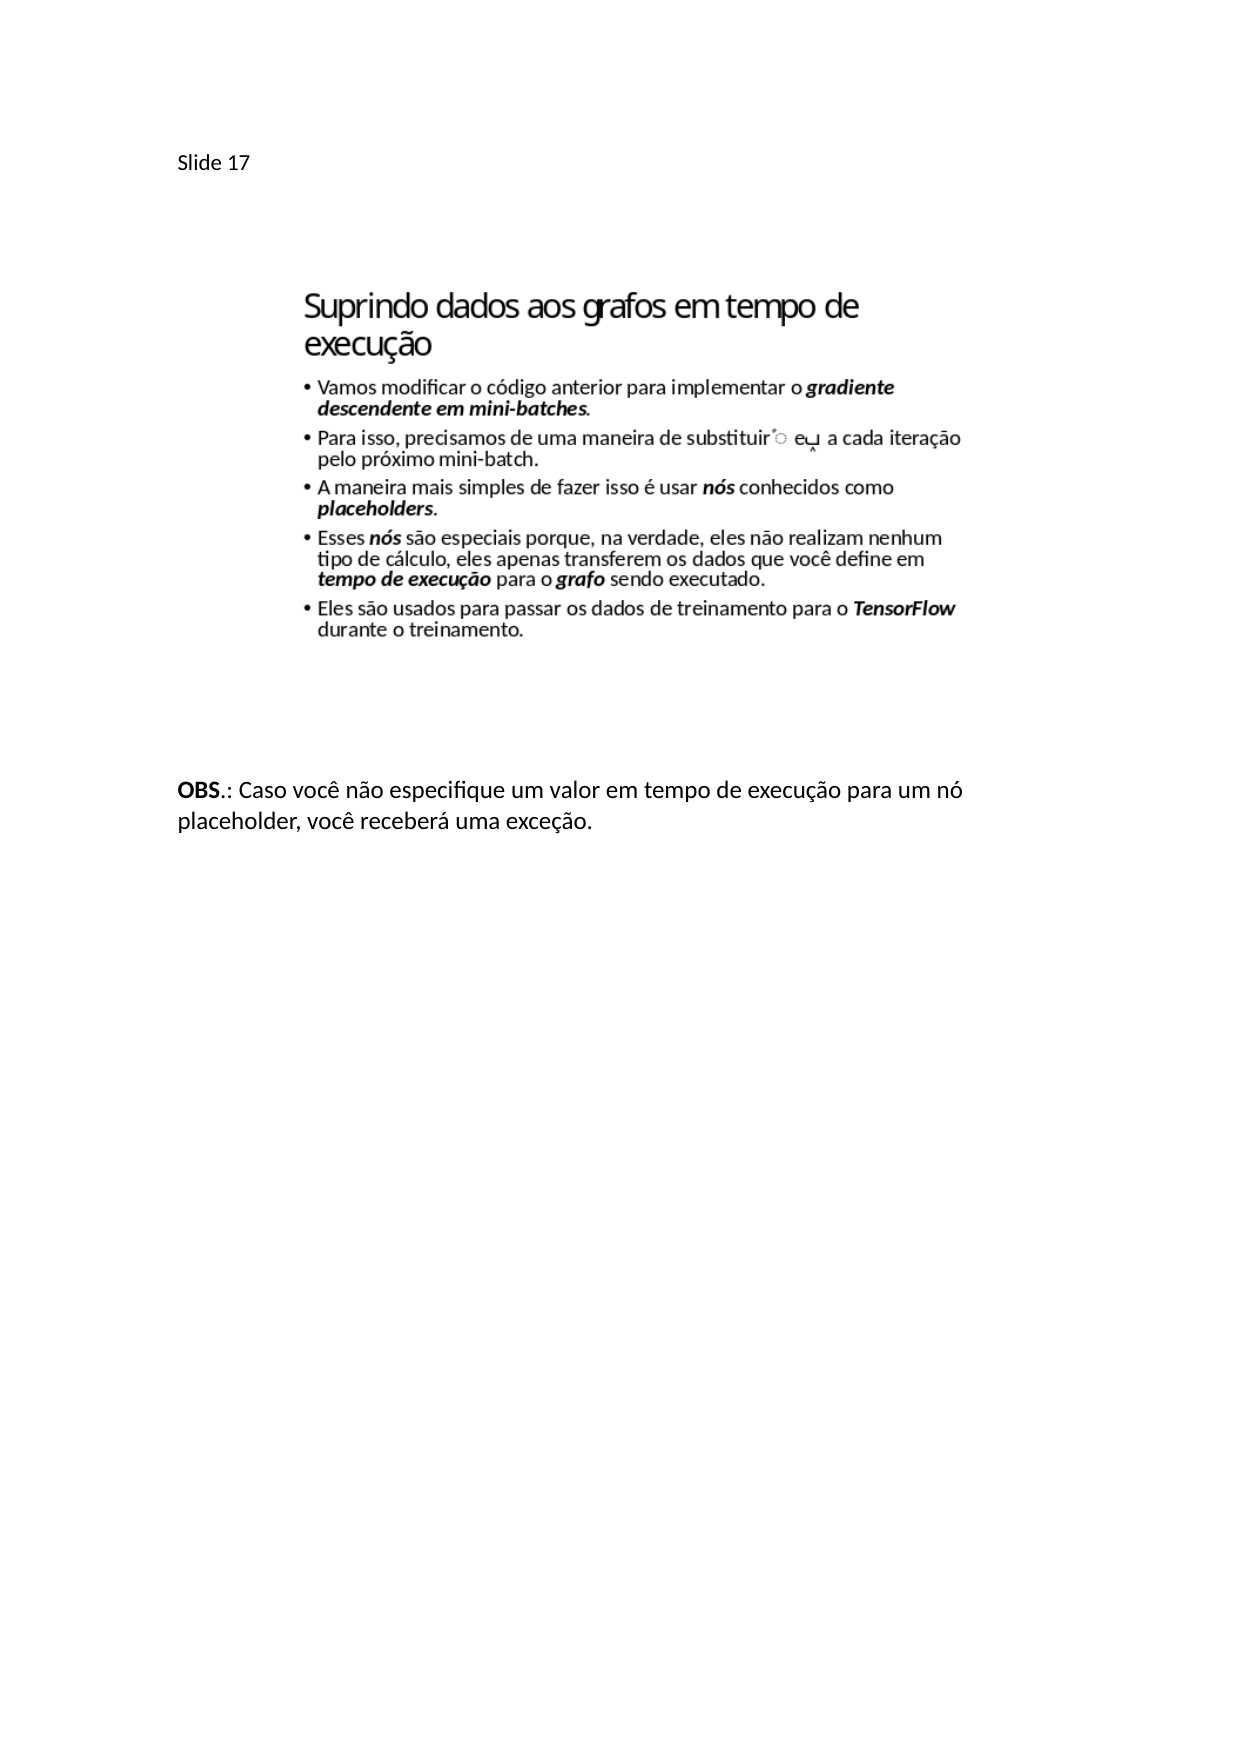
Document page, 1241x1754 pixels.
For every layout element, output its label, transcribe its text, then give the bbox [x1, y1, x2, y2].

text Slide 17 [177, 148, 1063, 176]
text OBS.: Caso você não especifique um valor em tempo de execução para um nó placeholder, você receberá uma exceção. [177, 774, 1063, 836]
